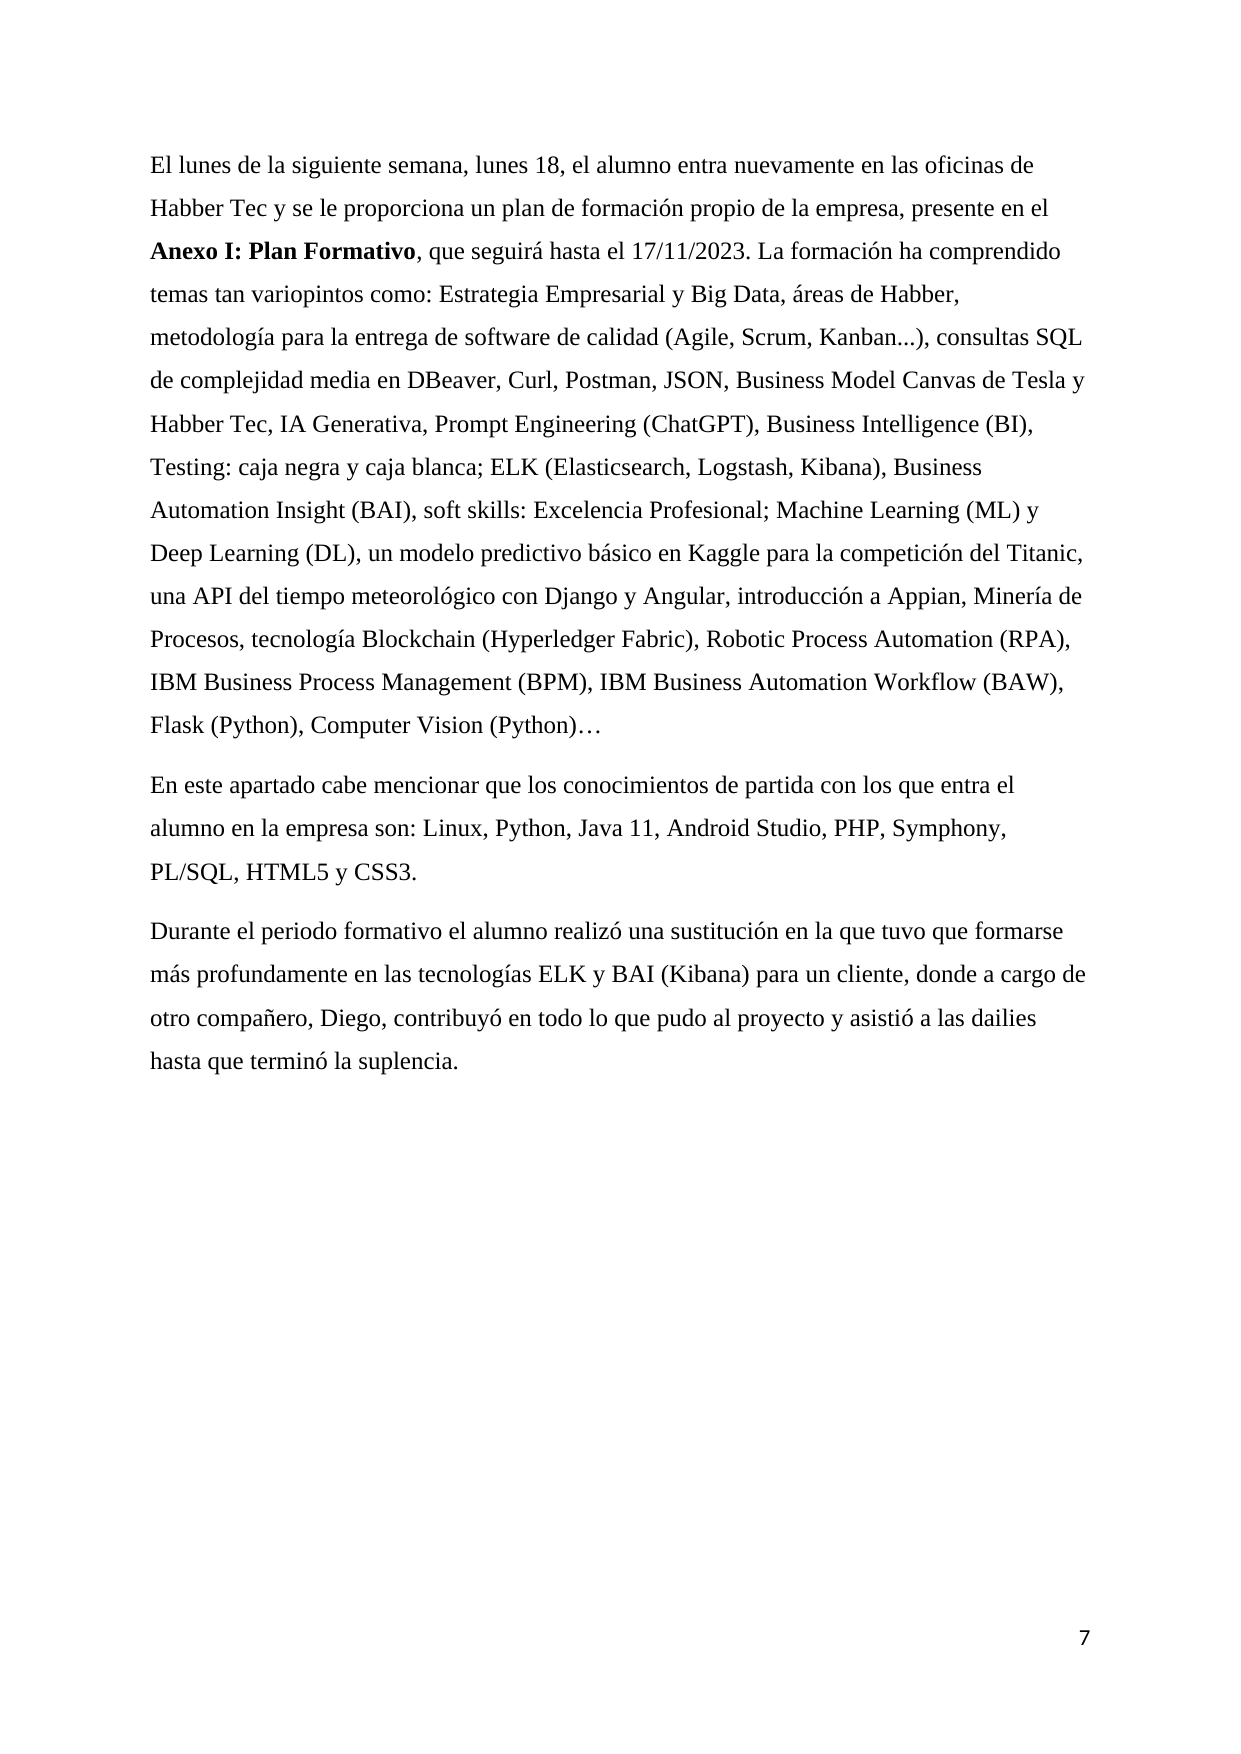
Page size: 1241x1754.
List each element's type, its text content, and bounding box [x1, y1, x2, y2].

text Durante el periodo formativo el alumno realizó una sustitución en la que tuvo que formarse más profundamente en las tecnologías ELK y BAI (Kibana) para un cliente, donde a cargo de otro compañero, Diego, contribuyó en todo lo que pudo al proyecto y asistió a las dailies hasta que terminó la suplencia. [150, 916, 1090, 1074]
text En este apartado cabe mencionar que los conocimientos de partida con los que entra el alumno en la empresa son: Linux, Python, Java 11, Android Studio, PHP, Symphony, PL/SQL, HTML5 y CSS3. [150, 770, 1090, 885]
text El lunes de la siguiente semana, lunes 18, el alumno entra nuevamente en las oficinas de Habber Tec y se le proporciona un plan de formación propio de la empresa, presente en el Anexo I: Plan Formativo, que seguirá hasta el 17/11/2023. La formación ha comprendido temas tan variopintos como: Estrategia Empresarial y Big Data, áreas de Habber, metodología para la entrega de software de calidad (Agile, Scrum, Kanban...), consultas SQL de complejidad media en DBeaver, Curl, Postman, JSON, Business Model Canvas de Tesla y Habber Tec, IA Generativa, Prompt Engineering (ChatGPT), Business Intelligence (BI), Testing: caja negra y caja blanca; ELK (Elasticsearch, Logstash, Kibana), Business Automation Insight (BAI), soft skills: Excelencia Profesional; Machine Learning (ML) y Deep Learning (DL), un modelo predictivo básico en Kaggle para la competición del Titanic, una API del tiempo meteorológico con Django y Angular, introducción a Appian, Minería de Procesos, tecnología Blockchain (Hyperledger Fabric), Robotic Process Automation (RPA), IBM Business Process Management (BPM), IBM Business Automation Workflow (BAW), Flask (Python), Computer Vision (Python)… [150, 150, 1090, 739]
